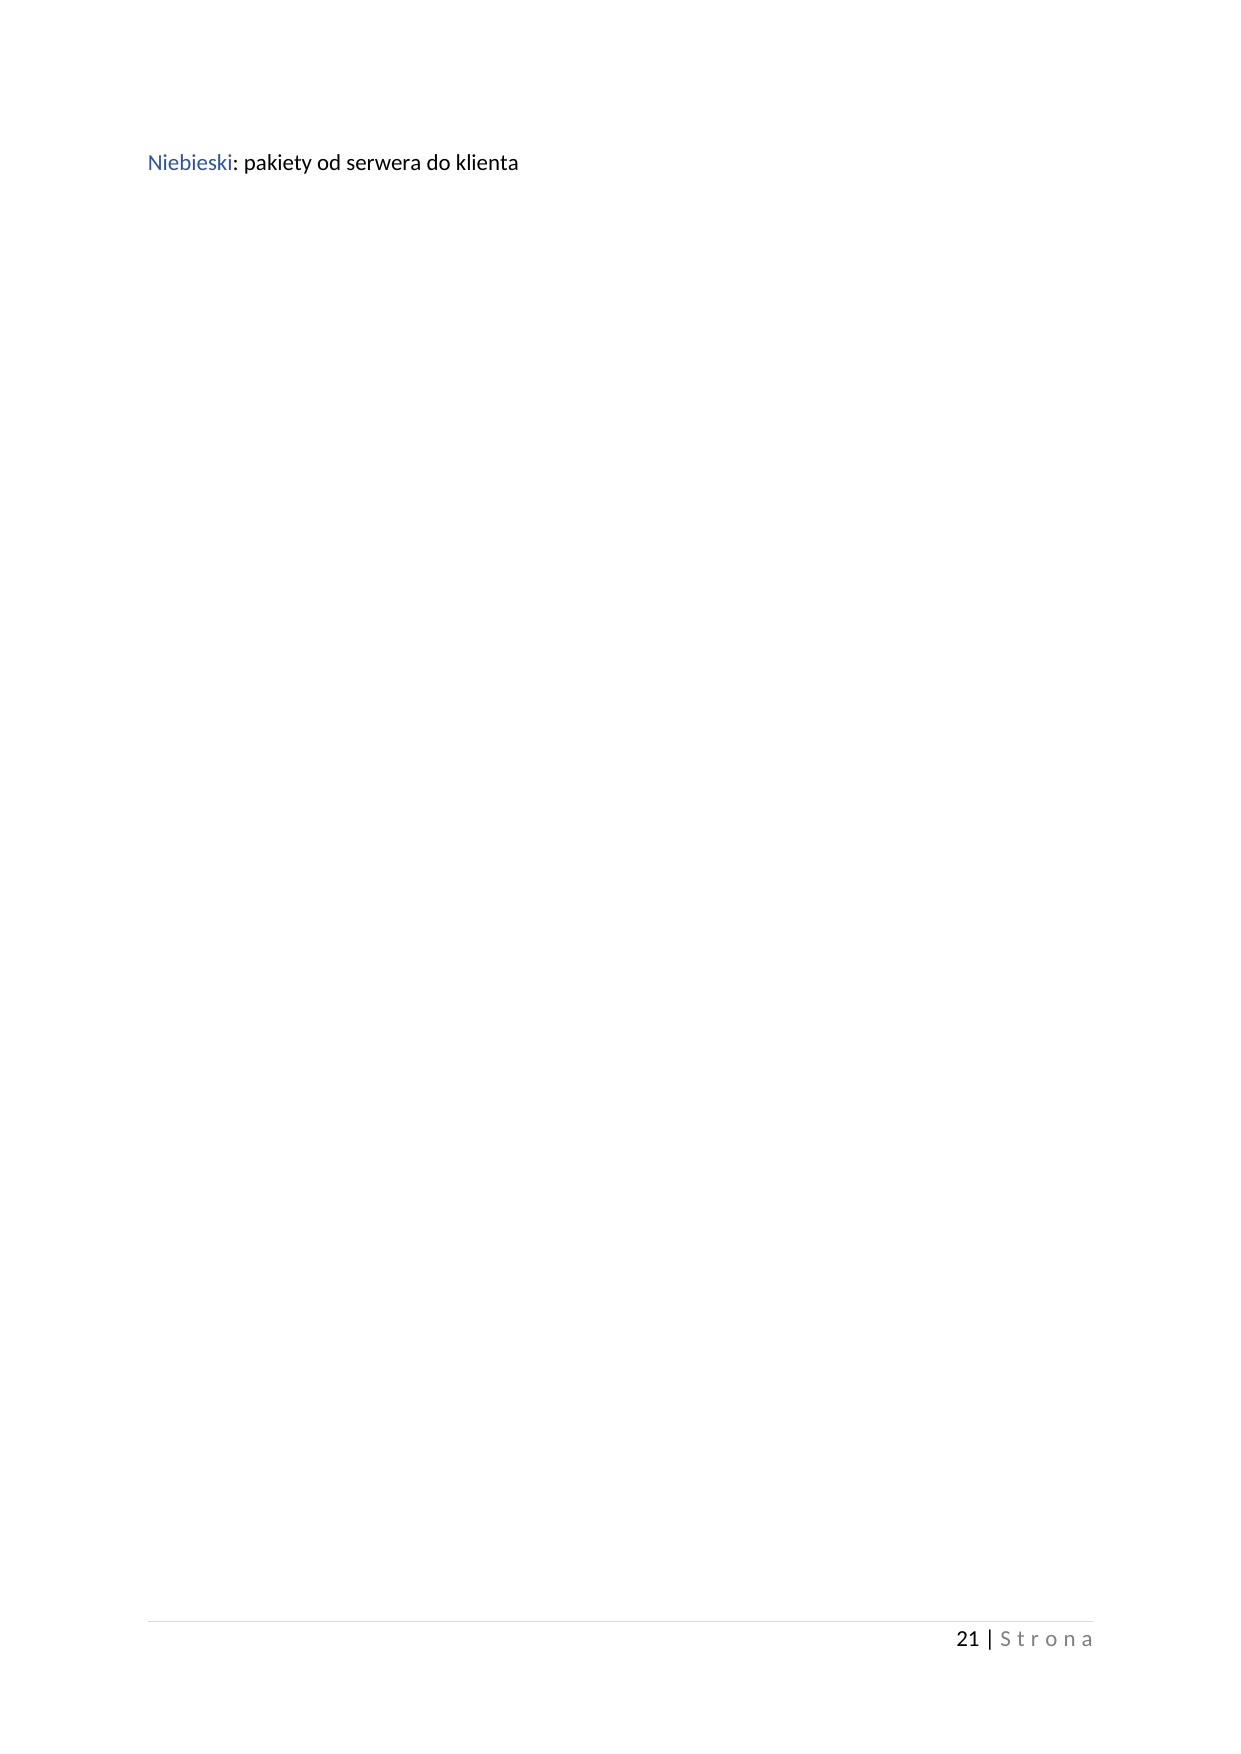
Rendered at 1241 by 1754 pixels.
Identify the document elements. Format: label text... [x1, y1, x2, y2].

text Niebieski: pakiety od serwera do klienta [148, 148, 1093, 176]
